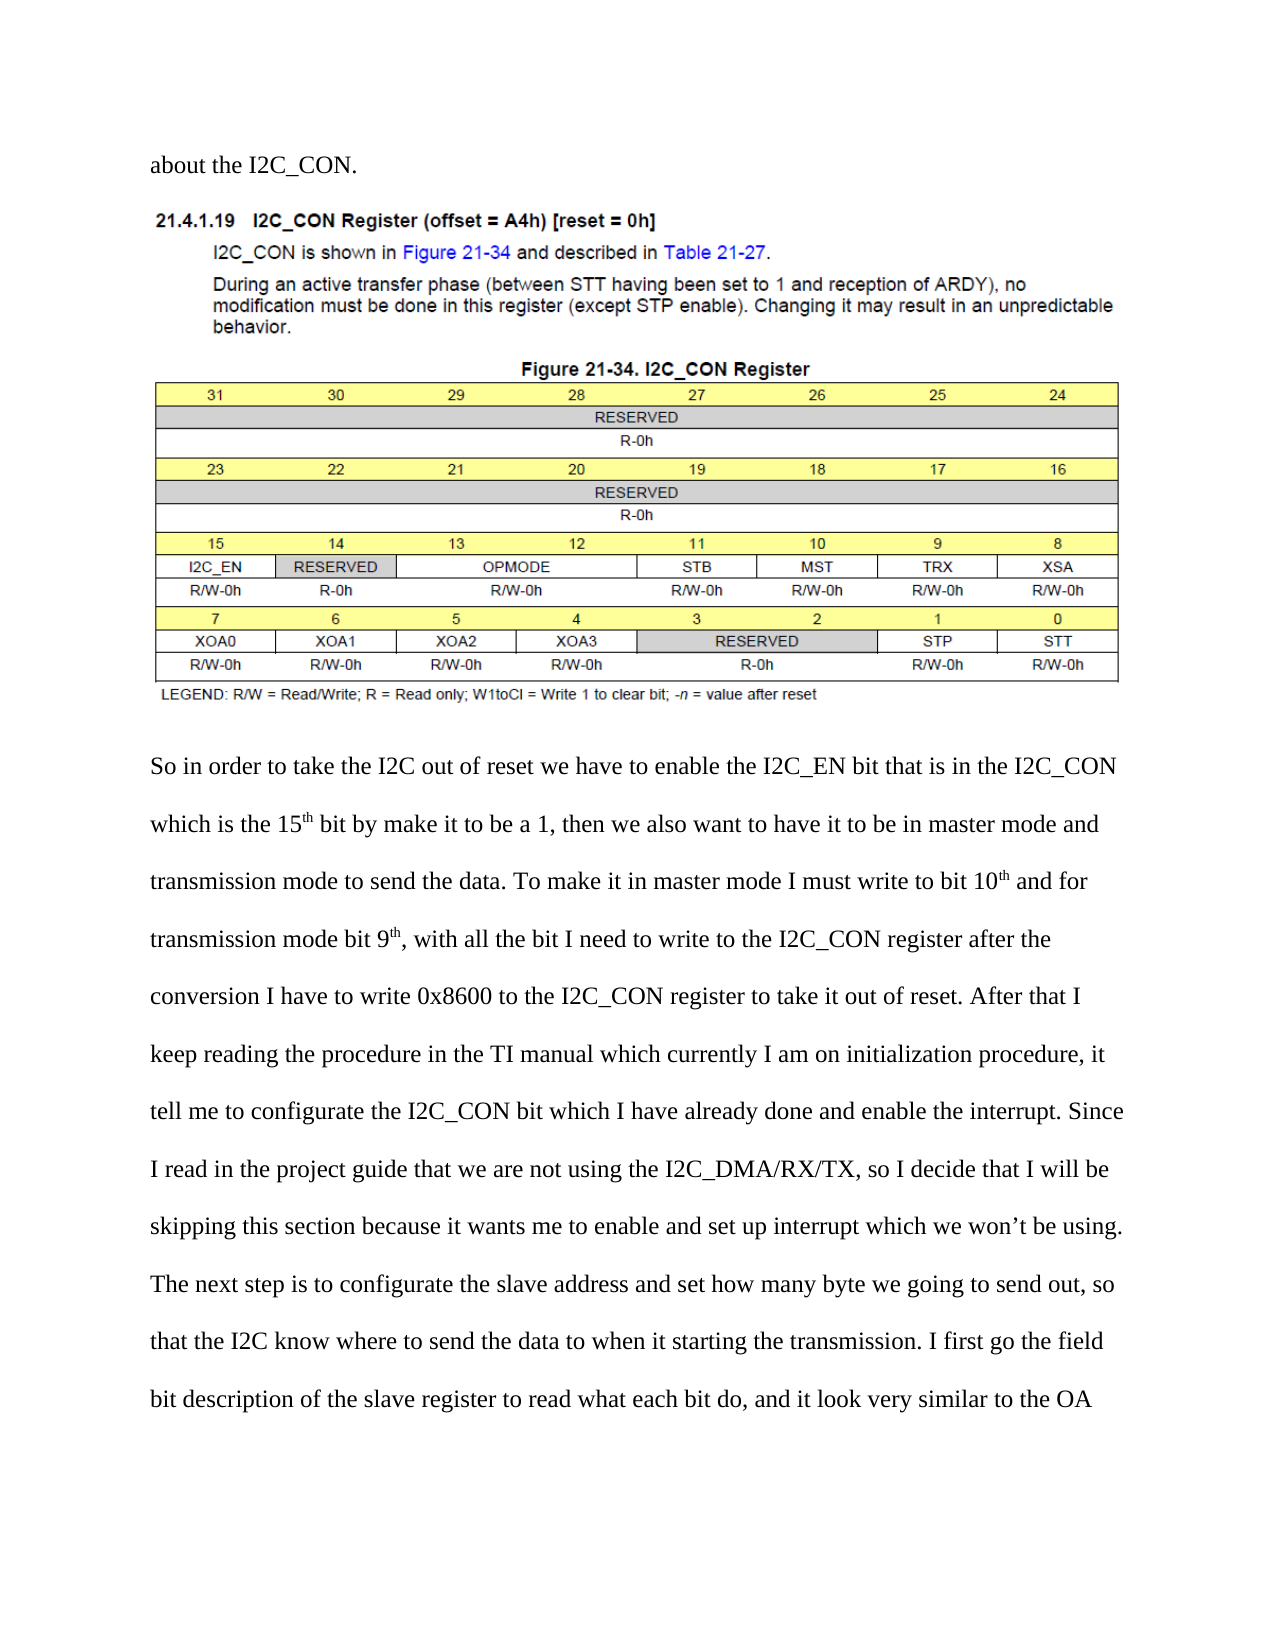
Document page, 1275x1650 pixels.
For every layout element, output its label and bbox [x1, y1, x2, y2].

picture [150, 206, 1124, 707]
text [150, 751, 1125, 1413]
text [150, 150, 1125, 707]
